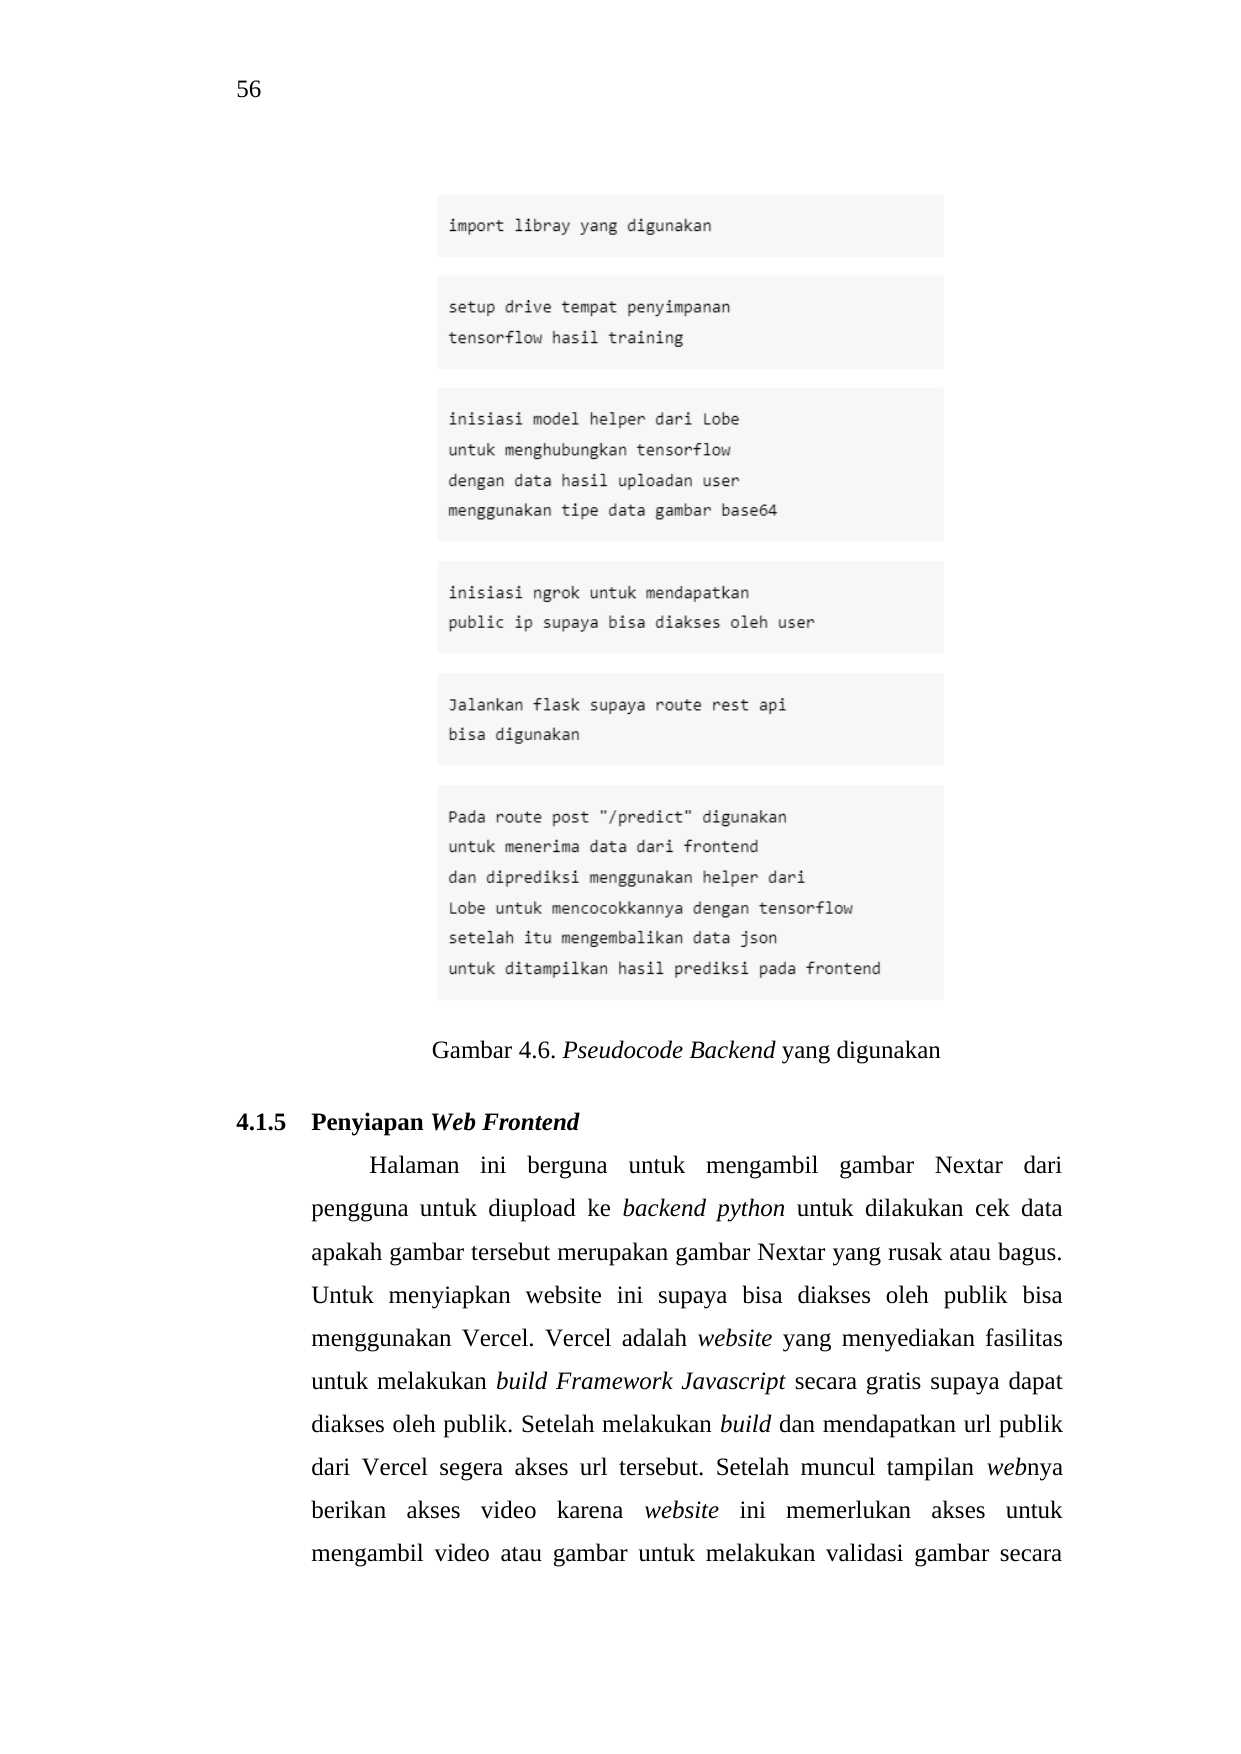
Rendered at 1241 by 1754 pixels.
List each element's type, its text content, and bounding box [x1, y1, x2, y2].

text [311, 1150, 1063, 1567]
list Penyiapan Web Frontend [236, 1107, 1063, 1136]
text Gambar 4.6. Pseudocode Backend yang digunakan [309, 1035, 1063, 1064]
picture [428, 177, 944, 1021]
